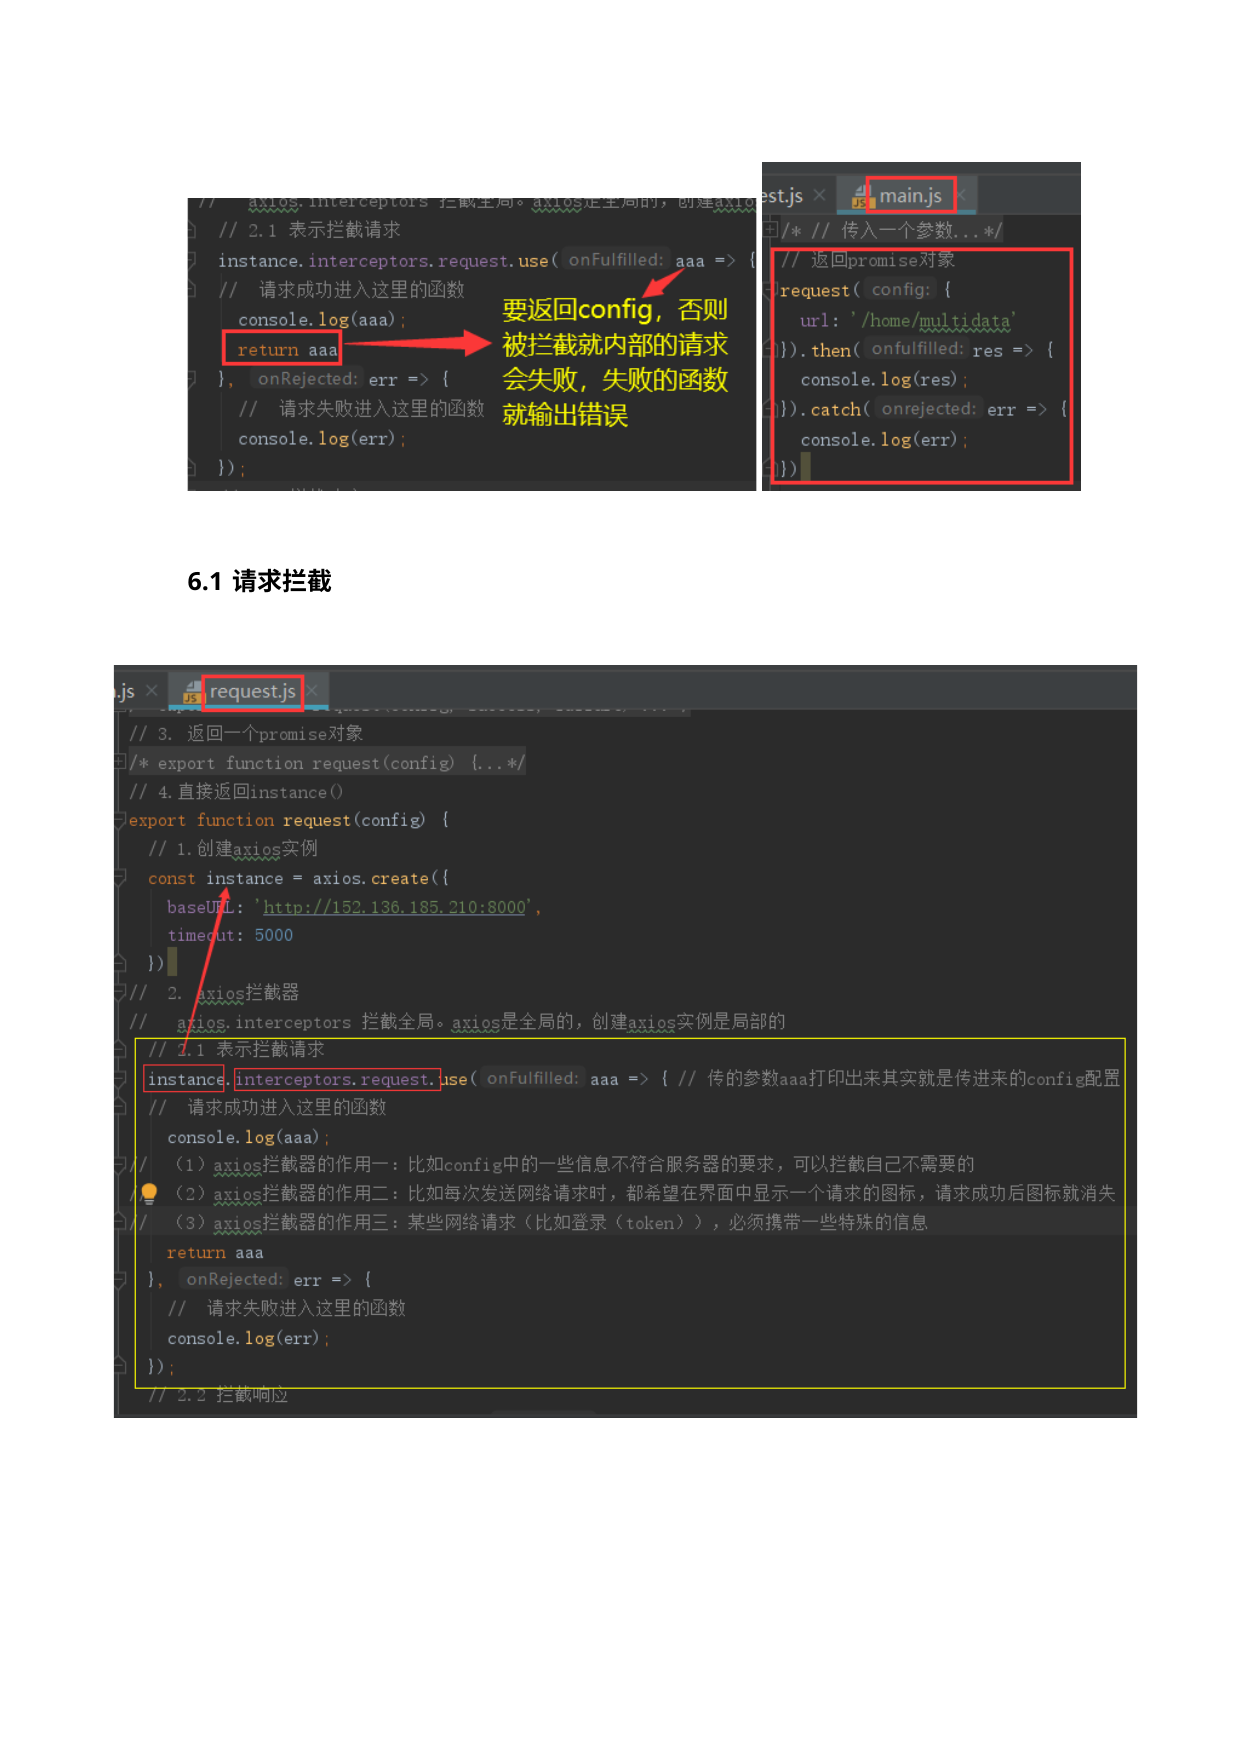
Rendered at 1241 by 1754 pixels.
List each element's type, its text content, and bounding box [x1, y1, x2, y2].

picture [762, 162, 1081, 491]
subtitle 请求拦截 [187, 547, 1053, 612]
picture [187, 198, 757, 491]
picture [113, 665, 1138, 1418]
